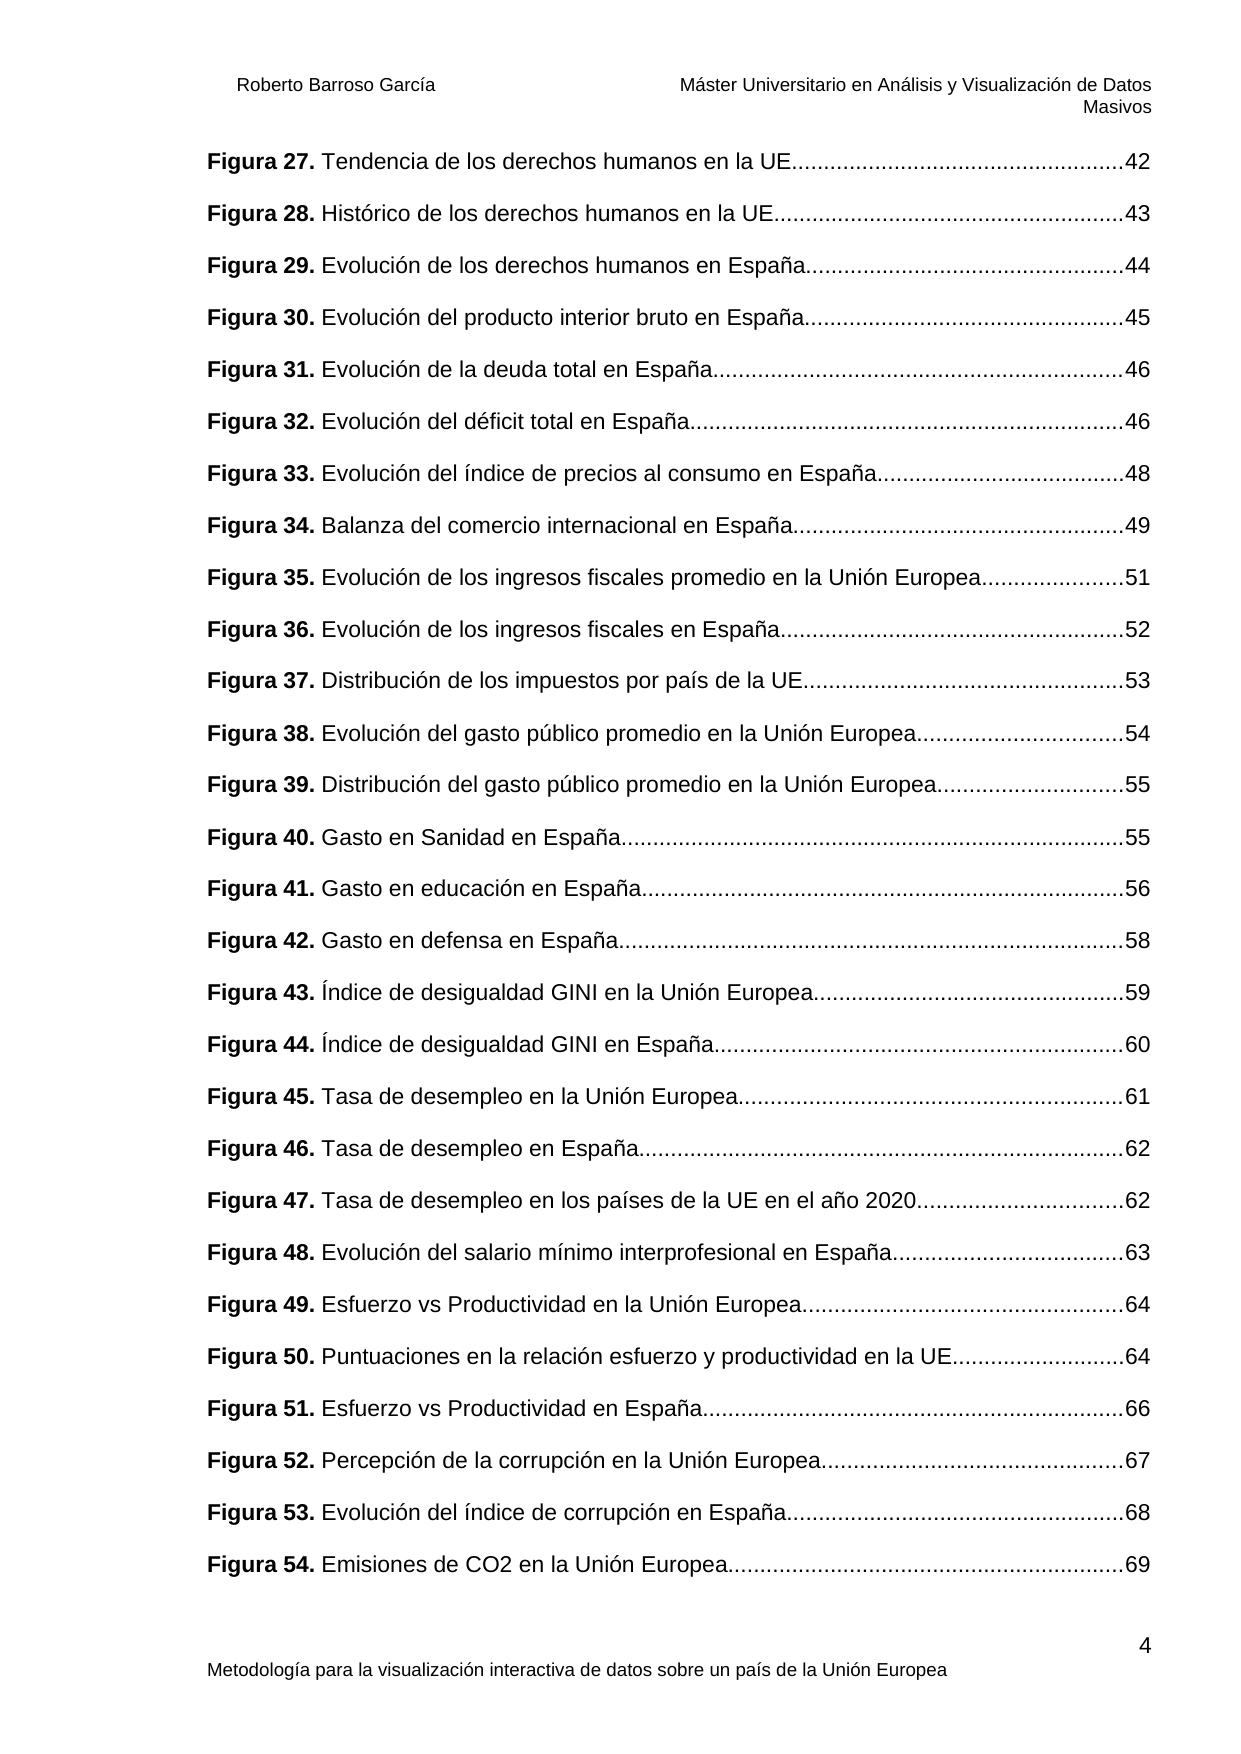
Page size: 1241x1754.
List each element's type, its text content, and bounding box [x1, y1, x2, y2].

text Figura 37. Distribución de los impuestos por país de la UE 53 [207, 667, 1152, 694]
text Figura 28. Histórico de los derechos humanos en la UE 43 [207, 200, 1152, 226]
text Figura 29. Evolución de los derechos humanos en España 44 [207, 252, 1152, 278]
text Figura 53. Evolución del índice de corrupción en España 68 [207, 1499, 1152, 1526]
text Figura 52. Percepción de la corrupción en la Unión Europea 67 [207, 1447, 1152, 1473]
text Figura 38. Evolución del gasto público promedio en la Unión Europea 54 [207, 719, 1152, 746]
text Figura 43. Índice de desigualdad GINI en la Unión Europea 59 [207, 979, 1152, 1006]
text Figura 46. Tasa de desempleo en España 62 [207, 1135, 1152, 1162]
text Figura 42. Gasto en defensa en España 58 [207, 927, 1152, 954]
text Figura 30. Evolución del producto interior bruto en España 45 [207, 304, 1152, 330]
text Figura 41. Gasto en educación en España 56 [207, 875, 1152, 902]
text Figura 49. Esfuerzo vs Productividad en la Unión Europea 64 [207, 1291, 1152, 1318]
text Figura 48. Evolución del salario mínimo interprofesional en España 63 [207, 1239, 1152, 1266]
text Figura 31. Evolución de la deuda total en España 46 [207, 356, 1152, 382]
text Figura 44. Índice de desigualdad GINI en España 60 [207, 1031, 1152, 1058]
text Figura 51. Esfuerzo vs Productividad en España 66 [207, 1395, 1152, 1422]
text Figura 54. Emisiones de CO2 en la Unión Europea 69 [207, 1551, 1152, 1577]
text Figura 50. Puntuaciones en la relación esfuerzo y productividad en la UE 64 [207, 1343, 1152, 1369]
text Figura 33. Evolución del índice de precios al consumo en España 48 [207, 459, 1152, 486]
text Figura 27. Tendencia de los derechos humanos en la UE 42 [207, 148, 1152, 174]
text Figura 36. Evolución de los ingresos fiscales en España 52 [207, 616, 1152, 642]
text Figura 32. Evolución del déficit total en España 46 [207, 408, 1152, 434]
text Figura 40. Gasto en Sanidad en España 55 [207, 823, 1152, 850]
text Figura 35. Evolución de los ingresos fiscales promedio en la Unión Europea 51 [207, 563, 1152, 590]
text Figura 45. Tasa de desempleo en la Unión Europea 61 [207, 1083, 1152, 1110]
text Figura 39. Distribución del gasto público promedio en la Unión Europea 55 [207, 771, 1152, 798]
text Figura 34. Balanza del comercio internacional en España 49 [207, 512, 1152, 538]
text Figura 47. Tasa de desempleo en los países de la UE en el año 2020 62 [207, 1187, 1152, 1214]
